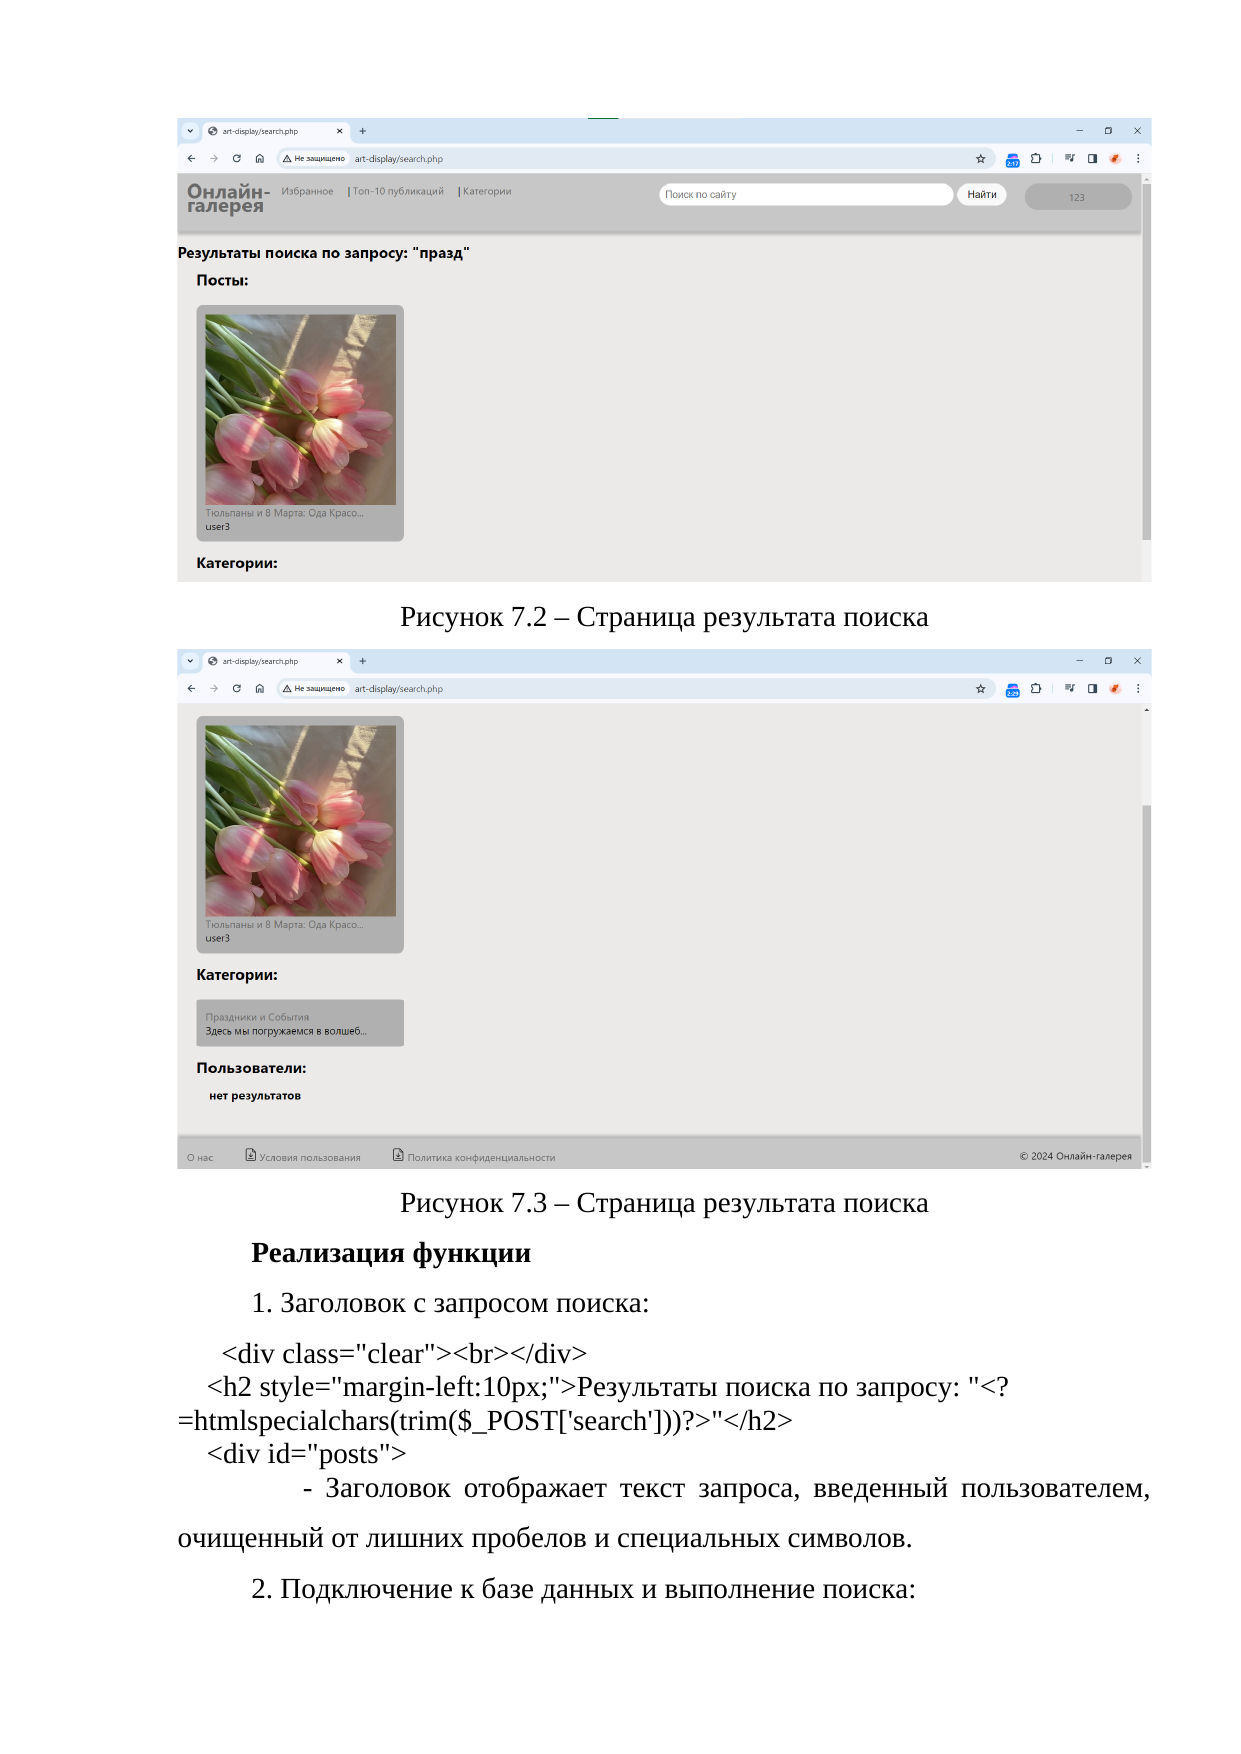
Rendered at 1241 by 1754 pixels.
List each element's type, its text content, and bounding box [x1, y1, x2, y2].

text Рисунок 7.2 – Страница результата поиска [177, 599, 1152, 632]
picture [177, 649, 1152, 1169]
text - Заголовок отображает текст запроса, введенный пользователем, очищенный от лишних пробелов и специальных символов. [177, 1470, 1152, 1554]
text 2. Подключение к базе данных и выполнение поиска: [177, 1571, 1152, 1604]
picture [177, 118, 1152, 582]
text Реализация функции [177, 1235, 1152, 1269]
text Рисунок 7.3 – Страница результата поиска [177, 1185, 1152, 1218]
text <div id="posts"> [177, 1437, 1152, 1470]
text <h2 style="margin-left:10px;">Результаты поиска по запросу: "<?=htmlspecialchars(trim($_POST['search']))?>"</h2> [177, 1369, 1152, 1437]
text <div class="clear"><br></div> [177, 1336, 1152, 1369]
text 1. Заголовок с запросом поиска: [177, 1286, 1152, 1319]
